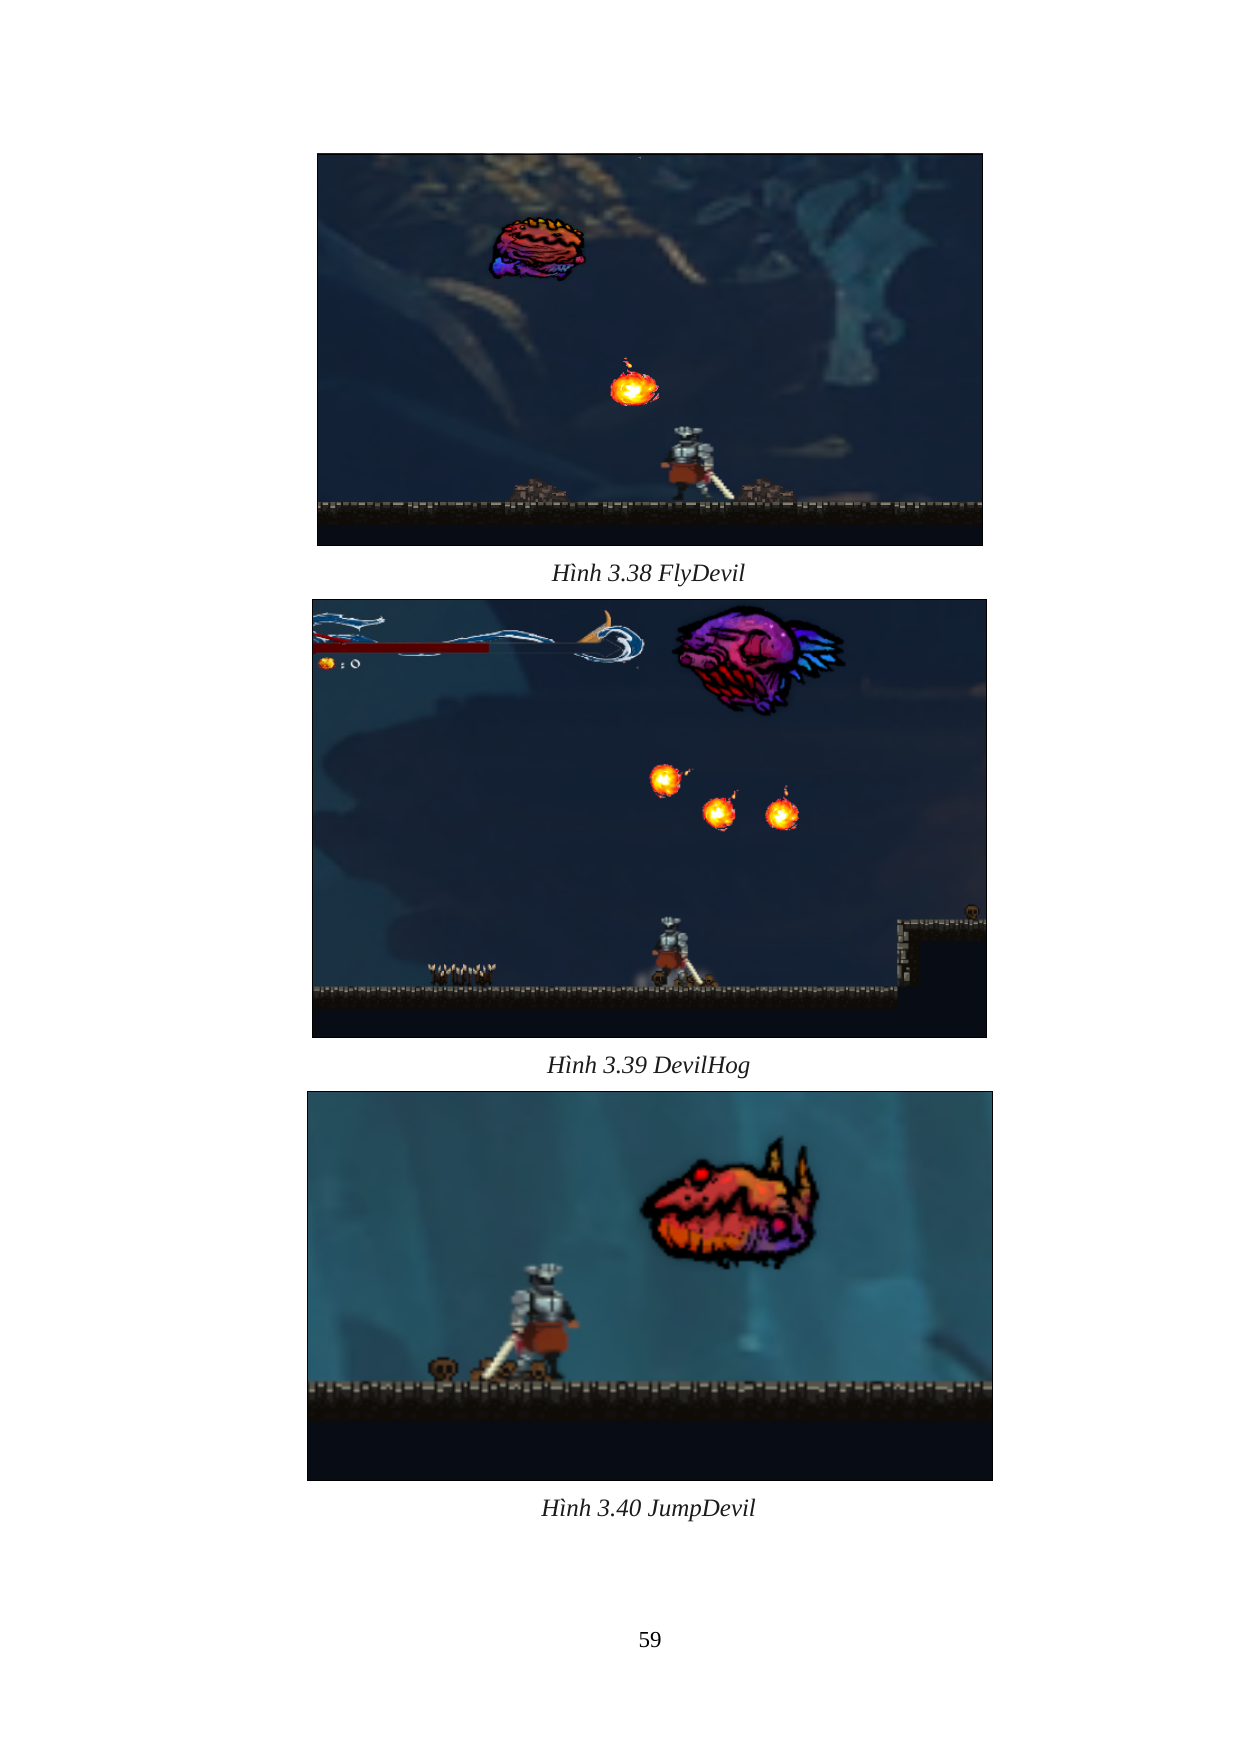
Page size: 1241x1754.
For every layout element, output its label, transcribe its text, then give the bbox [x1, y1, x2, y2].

text Hình 3.39 DevilHog [177, 1051, 1122, 1079]
text Hình 3.40 JumpDevil [177, 1493, 1122, 1522]
picture [313, 600, 986, 1037]
picture [308, 1092, 992, 1480]
text Hình 3.38 FlyDevil [177, 558, 1122, 587]
picture [318, 155, 982, 545]
